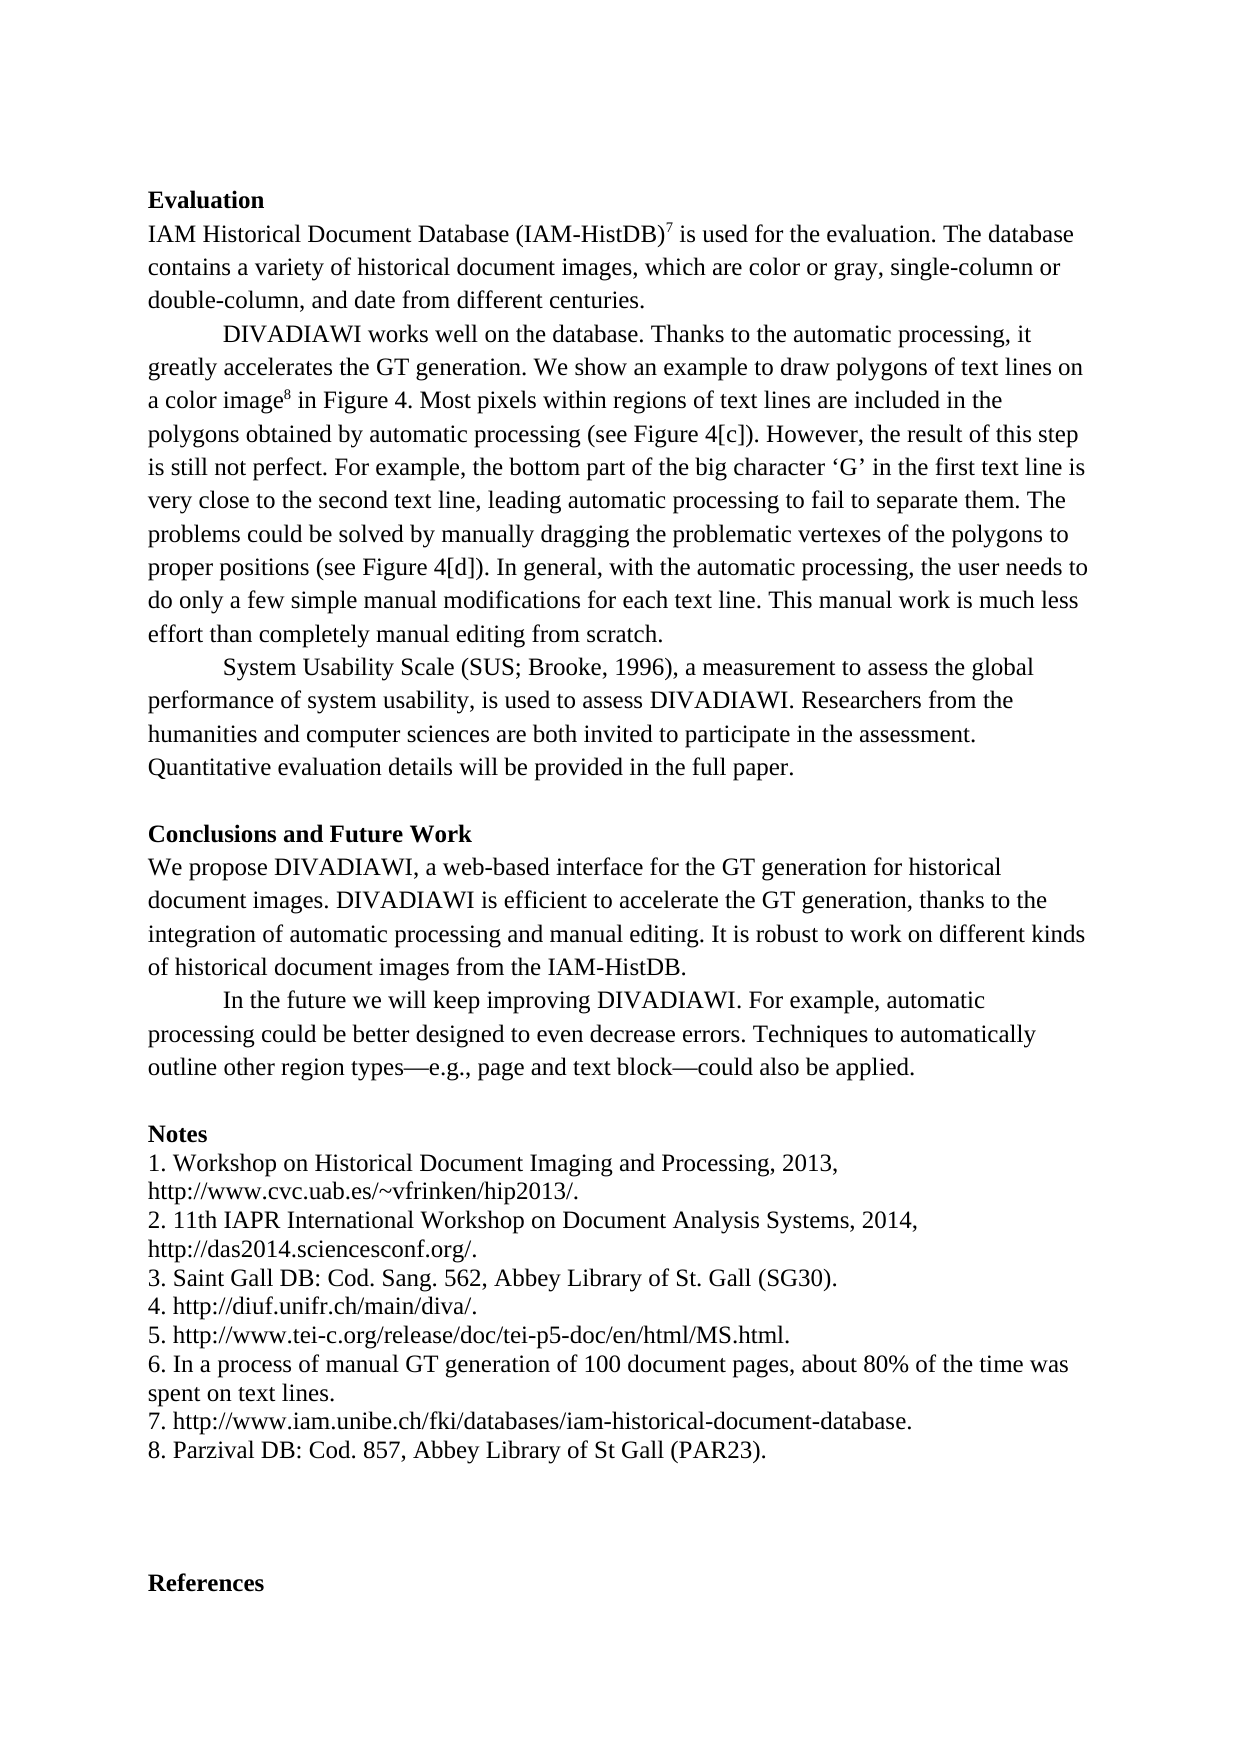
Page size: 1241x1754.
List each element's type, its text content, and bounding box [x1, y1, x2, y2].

text 5. http://www.tei-c.org/release/doc/tei-p5-doc/en/html/MS.html. [148, 1320, 1093, 1349]
text 1. Workshop on Historical Document Imaging and Processing, 2013, http://www.cvc.uab.es/~vfrinken/hip2013/. [148, 1148, 1093, 1205]
text 2. 11th IAPR International Workshop on Document Analysis Systems, 2014, http://das2014.sciencesconf.org/. [148, 1205, 1093, 1263]
text 4. http://diuf.unifr.ch/main/diva/. [148, 1291, 1093, 1320]
text IAM Historical Document Database (IAM-HistDB)7 is used for the evaluation. The database contains a variety of historical document images, which are color or gray, single-column or double-column, and date from different centuries. [148, 214, 1093, 314]
text DIVADIAWI works well on the database. Thanks to the automatic processing, it greatly accelerates the GT generation. We show an example to draw polygons of text lines on a color image8 in Figure 4. Most pixels within regions of text lines are included in the polygons obtained by automatic processing (see Figure 4[c]). However, the result of this step is still not perfect. For example, the bottom part of the big character ‘G’ in the first text line is very close to the second text line, leading automatic processing to fail to separate them. The problems could be solved by manually dragging the problematic vertexes of the polygons to proper positions (see Figure 4[d]). In general, with the automatic processing, the user needs to do only a few simple manual modifications for each text line. This manual work is much less effort than completely manual editing from scratch. [148, 314, 1093, 648]
text References [148, 1564, 1093, 1597]
text We propose DIVADIAWI, a web-based interface for the GT generation for historical document images. DIVADIAWI is efficient to accelerate the GT generation, thanks to the integration of automatic processing and manual editing. It is robust to work on different kinds of historical document images from the IAM-HistDB. [148, 848, 1093, 981]
text System Usability Scale (SUS; Brooke, 1996), a measurement to assess the global performance of system usability, is used to assess DIVADIAWI. Researchers from the humanities and computer sciences are both invited to participate in the assessment. Quantitative evaluation details will be provided in the full paper. [148, 648, 1093, 781]
text In the future we will keep improving DIVADIAWI. For example, automatic processing could be better designed to even decrease errors. Techniques to automatically outline other region types—e.g., page and text block—could also be applied. [148, 981, 1093, 1081]
text Notes [148, 1114, 1093, 1148]
text 3. Saint Gall DB: Cod. Sang. 562, Abbey Library of St. Gall (SG30). [148, 1263, 1093, 1291]
text 7. http://www.iam.unibe.ch/fki/databases/iam-historical-document-database. [148, 1406, 1093, 1435]
text Evaluation [148, 181, 1093, 214]
text 6. In a process of manual GT generation of 100 document pages, about 80% of the time was spent on text lines. [148, 1349, 1093, 1406]
text 8. Parzival DB: Cod. 857, Abbey Library of St Gall (PAR23). [148, 1435, 1093, 1464]
text Conclusions and Future Work [148, 814, 1093, 848]
